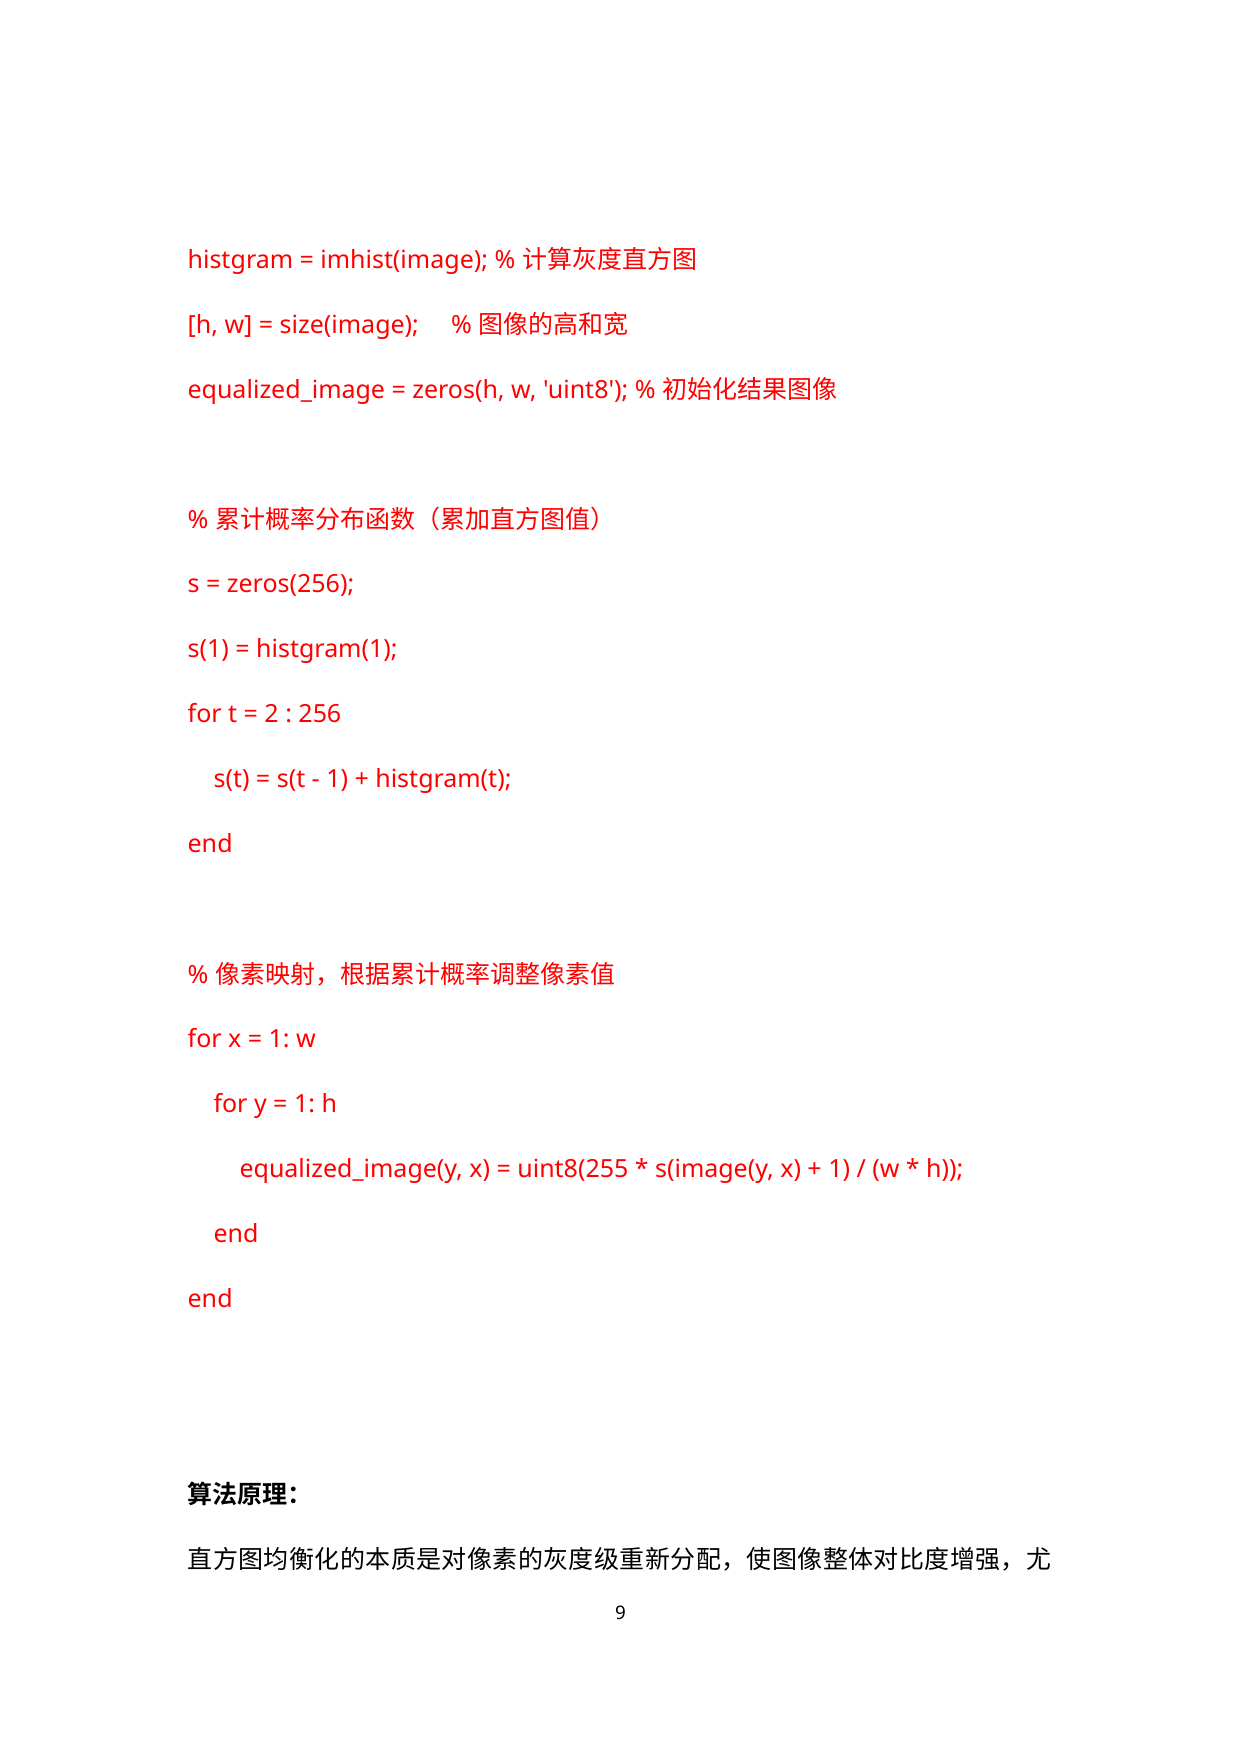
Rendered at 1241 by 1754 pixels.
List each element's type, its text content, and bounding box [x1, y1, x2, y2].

text [h, w] = size(image); % 图像的高和宽 [187, 290, 1053, 355]
text for y = 1: h [187, 1070, 1053, 1135]
text s(1) = histgram(1); [187, 615, 1053, 680]
text % 累计概率分布函数（累加直方图值） [187, 485, 1053, 550]
text end [187, 1265, 1053, 1330]
text s = zeros(256); [187, 550, 1053, 615]
text histgram = imhist(image); % 计算灰度直方图 [187, 225, 1053, 290]
text % 像素映射，根据累计概率调整像素值 [187, 940, 1053, 1005]
text equalized_image = zeros(h, w, 'uint8'); % 初始化结果图像 [187, 355, 1053, 420]
text end [187, 1200, 1053, 1265]
text 算法原理： [187, 1460, 1053, 1525]
text for t = 2 : 256 [187, 680, 1053, 745]
text end [187, 810, 1053, 875]
text equalized_image(y, x) = uint8(255 * s(image(y, x) + 1) / (w * h)); [187, 1135, 1053, 1200]
text for x = 1: w [187, 1005, 1053, 1070]
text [187, 1525, 1053, 1590]
text s(t) = s(t - 1) + histgram(t); [187, 745, 1053, 810]
